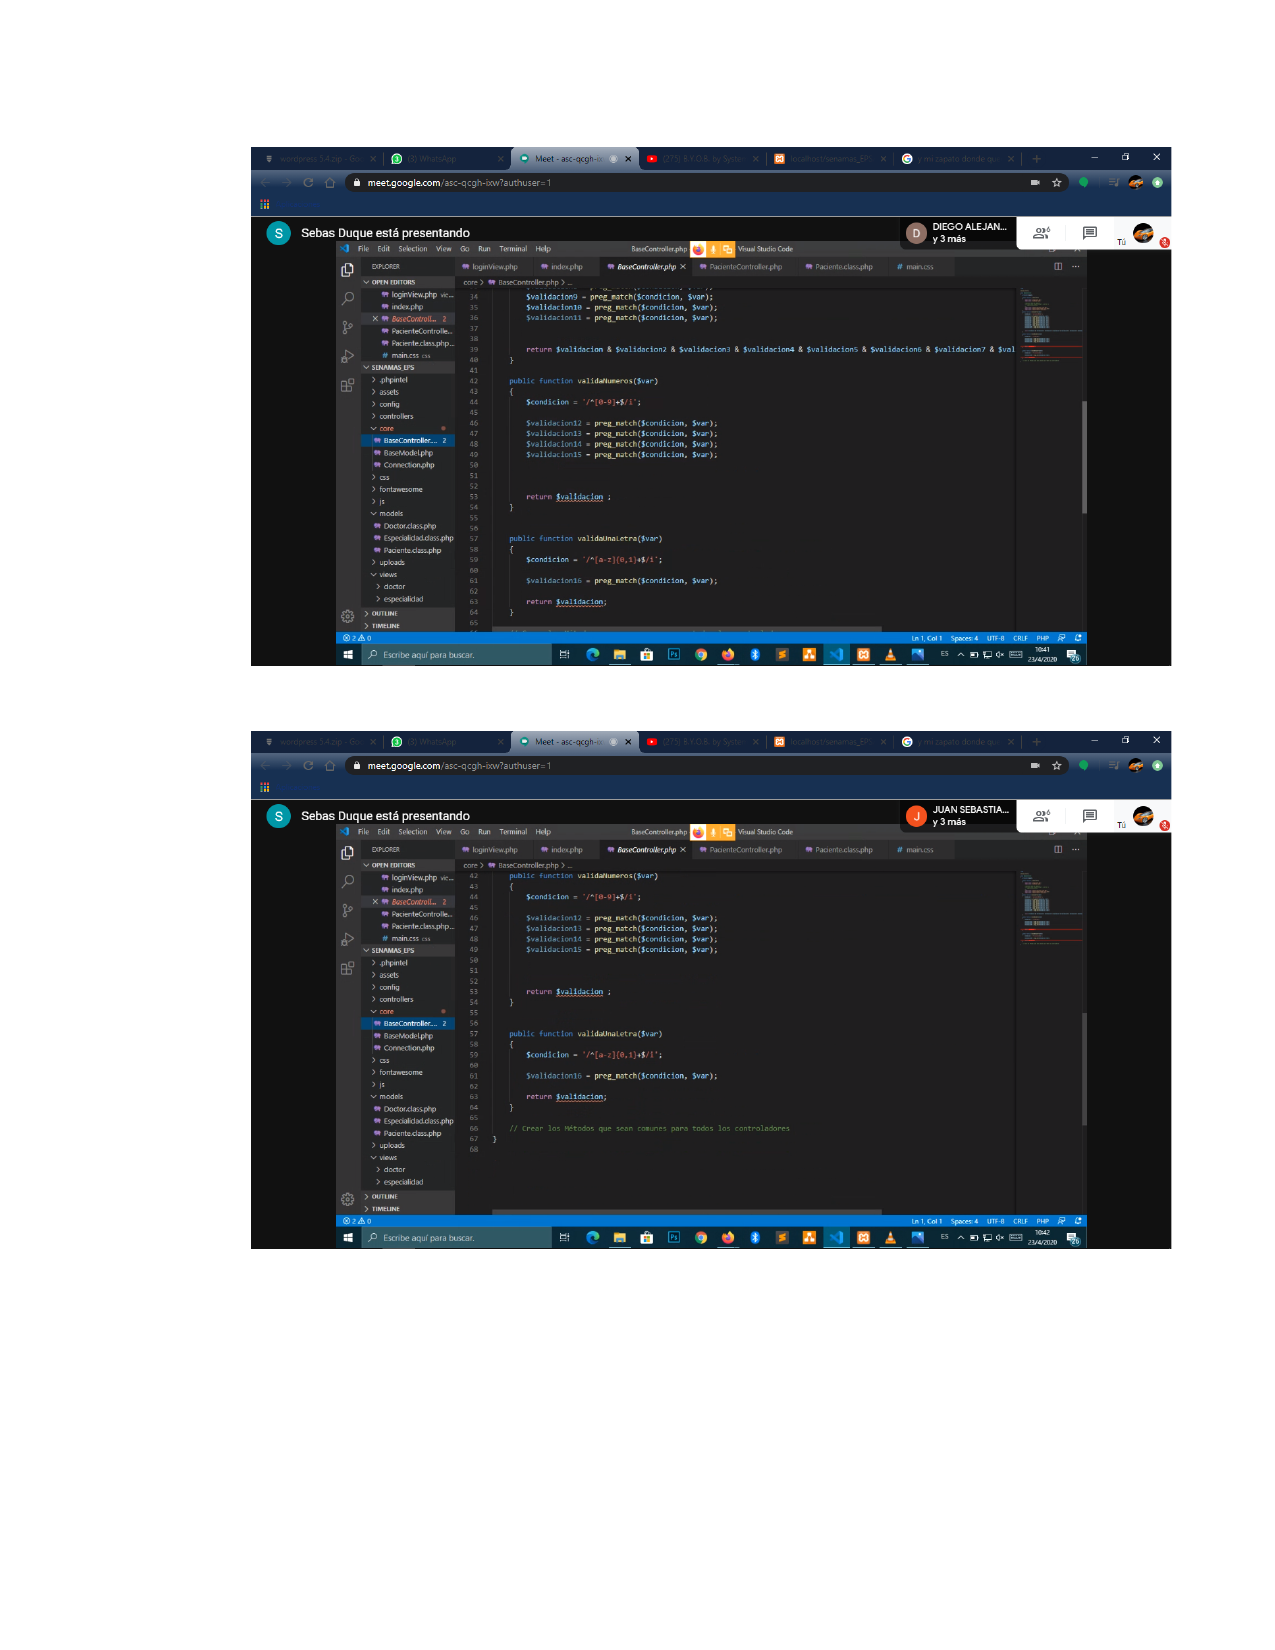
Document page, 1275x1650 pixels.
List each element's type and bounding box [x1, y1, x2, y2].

picture [251, 731, 1172, 1249]
picture [251, 147, 1172, 666]
